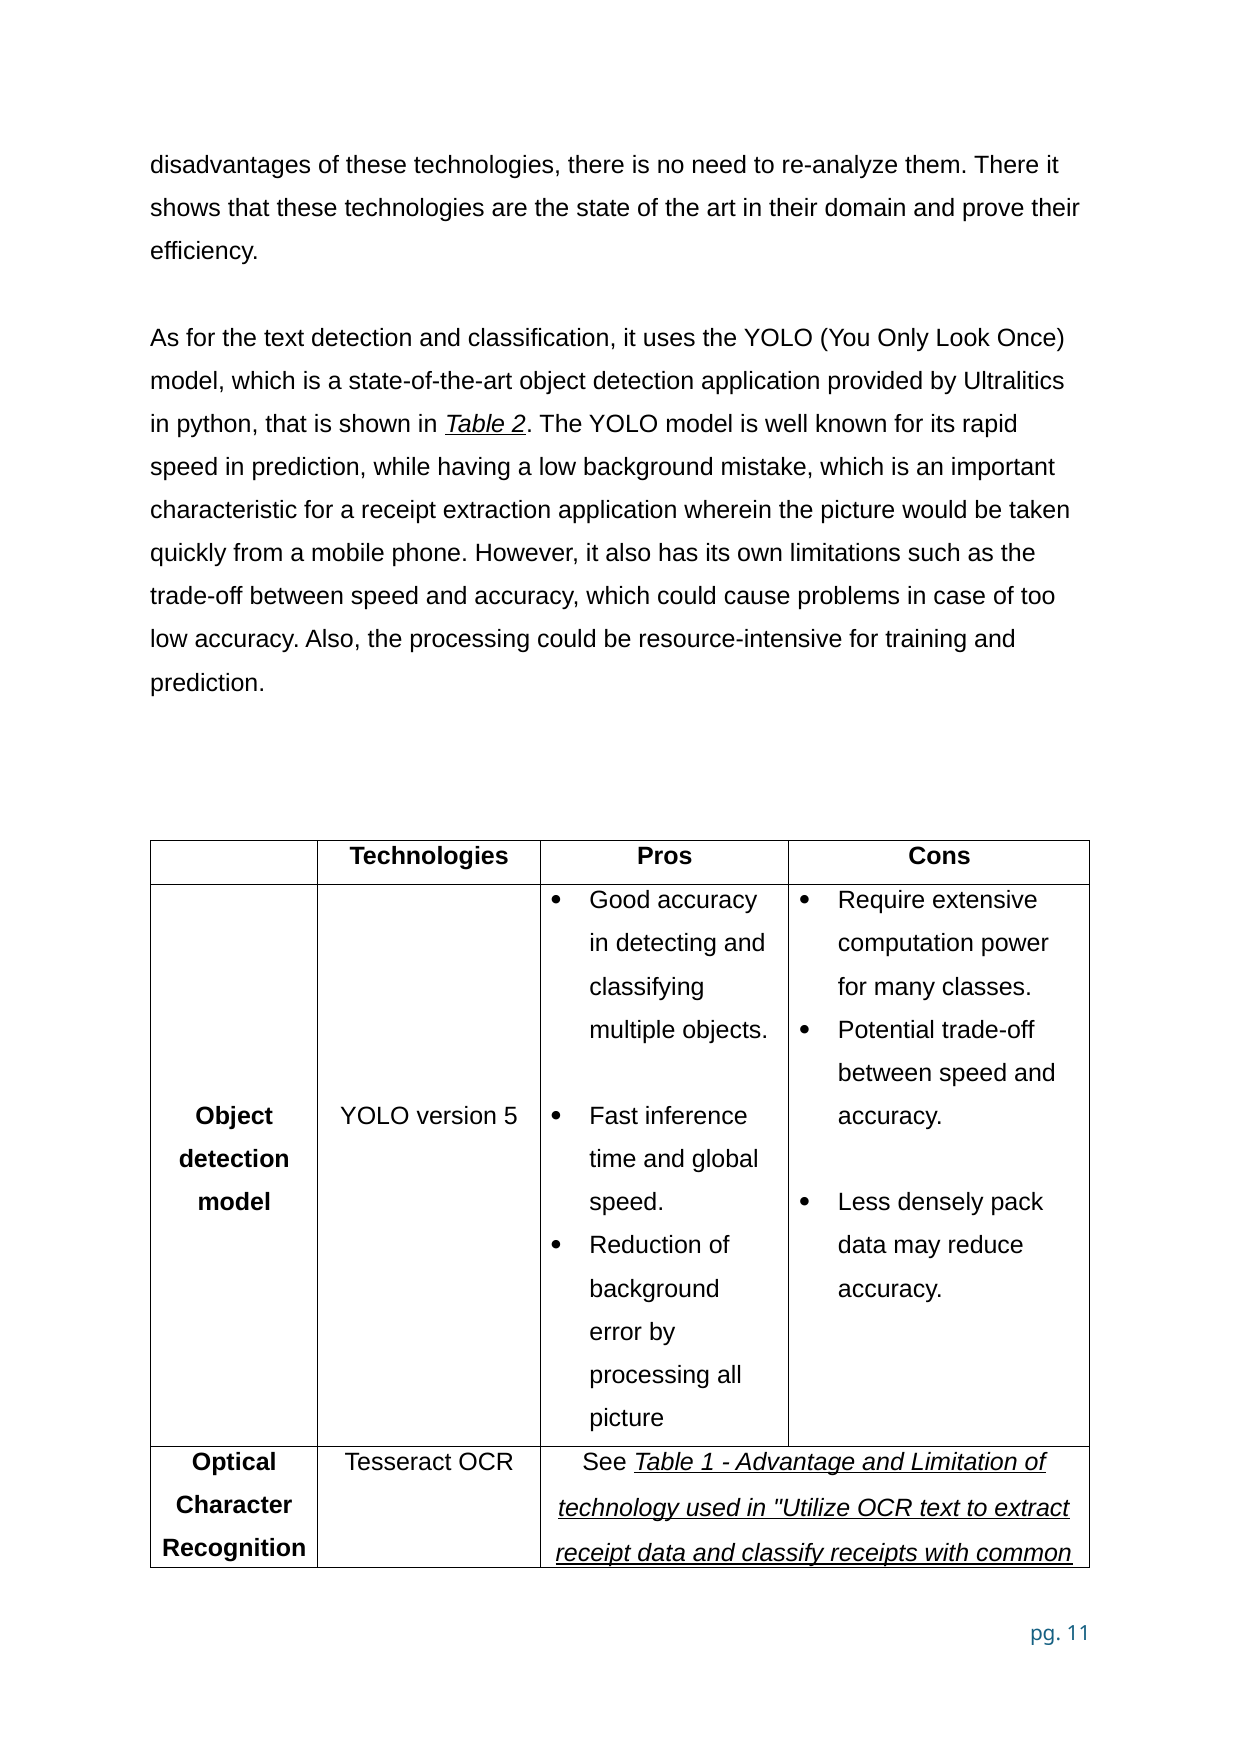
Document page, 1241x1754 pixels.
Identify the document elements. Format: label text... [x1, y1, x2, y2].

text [150, 150, 1090, 265]
text As for the text detection and classification, it uses the YOLO (You Only Look Once) model, which is a state-of-the-art object detection application provided by Ultralitics in python, that is shown in Table 2. The YOLO model is well known for its rapid speed in prediction, while having a low background mistake, which is an important characteristic for a receipt extraction application wherein the picture would be taken quickly from a mobile phone. However, it also has its own limitations such as the trade-off between speed and accuracy, which could cause problems in case of too low accuracy. Also, the processing could be resource-intensive for training and prediction. [150, 322, 1090, 696]
table_cell See Table 1 [541, 1447, 1089, 1567]
table_header Cons [789, 841, 1089, 884]
table_cell Object detection model [151, 885, 317, 1446]
table_cell YOLO version 5 [318, 885, 540, 1446]
table_cell Good accuracy in detecting and classifying multiple objects. Fast inference time and global speed. Reduction of background error by processing all picture [541, 885, 788, 1446]
table_cell Tesseract OCR [318, 1447, 540, 1567]
table_header Pros [541, 841, 788, 884]
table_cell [151, 1447, 317, 1567]
table_cell Require extensive computation power for many classes. Potential trade-off between speed and accuracy. Less densely pack data may reduce accuracy. [789, 885, 1089, 1446]
table_header [151, 841, 317, 884]
table_header Technologies [318, 841, 540, 884]
